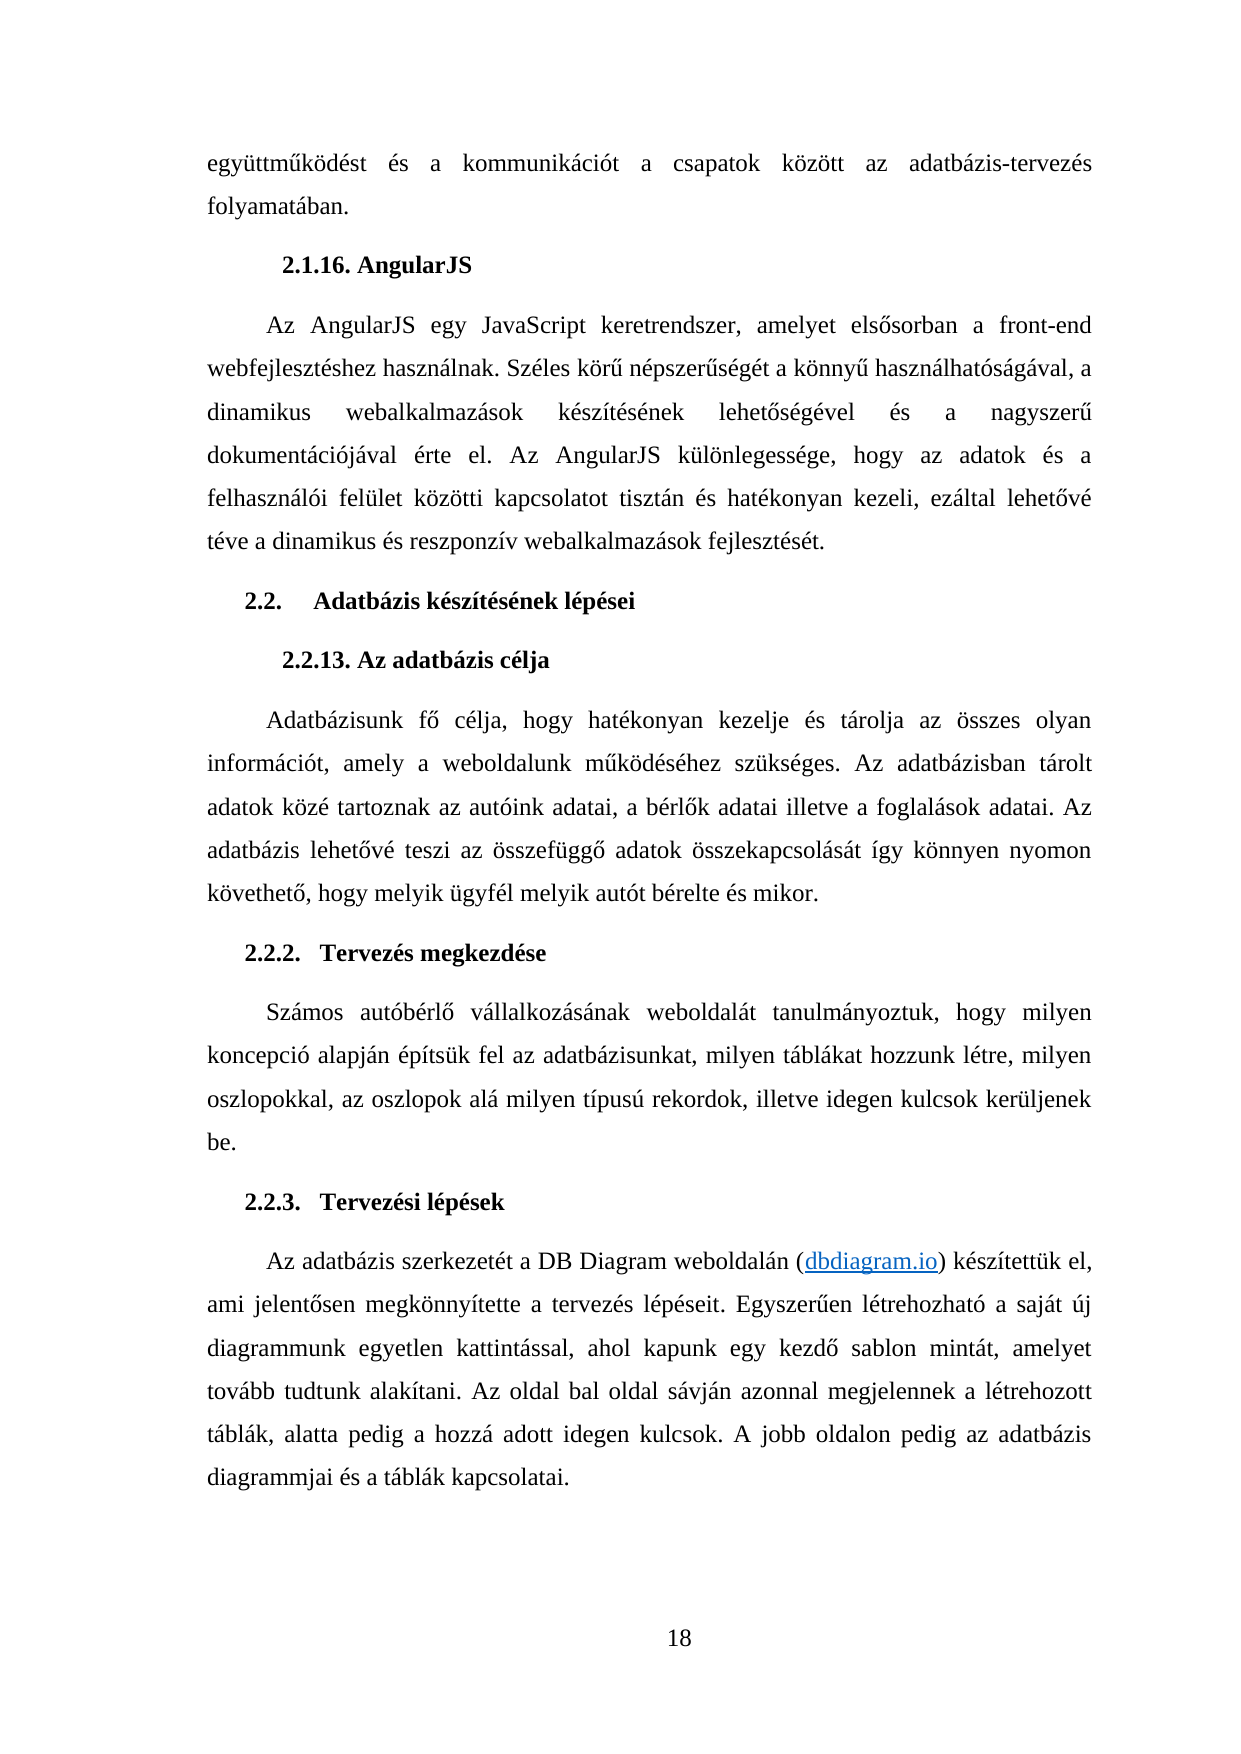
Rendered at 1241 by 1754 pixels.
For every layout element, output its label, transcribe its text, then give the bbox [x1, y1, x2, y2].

subtitle Tervezés megkezdése [244, 938, 1092, 966]
text Adatbázisunk fő célja, hogy hatékonyan kezelje és tárolja az összes olyan információt, amely a weboldalunk működéséhez szükséges. Az adatbázisban tárolt adatok közé tartoznak az autóink adatai, a bérlők adatai illetve a foglalások adatai. Az adatbázis lehetővé teszi az összefüggő adatok összekapcsolását így könnyen nyomon követhető, hogy melyik ügyfél melyik autót bérelte és mikor. [207, 705, 1092, 907]
subtitle Az adatbázis célja [282, 646, 1092, 674]
text Az AngularJS egy JavaScript keretrendszer, amelyet elsősorban a front-end webfejlesztéshez használnak. Széles körű népszerűségét a könnyű használhatóságával, a dinamikus webalkalmazások készítésének lehetőségével és a nagyszerű dokumentációjával érte el. Az AngularJS különlegessége, hogy az adatok és a felhasználói felület közötti kapcsolatot tisztán és hatékonyan kezeli, ezáltal lehetővé téve a dinamikus és reszponzív webalkalmazások fejlesztését. [207, 310, 1092, 555]
subtitle Tervezési lépések [244, 1187, 1092, 1215]
subtitle Adatbázis készítésének lépései [244, 586, 1092, 614]
subtitle AngularJS [282, 251, 1092, 279]
text Az adatbázis szerkezetét a DB Diagram weboldalán (dbdiagram.io) készítettük el, ami jelentősen megkönnyítette a tervezés lépéseit. Egyszerűen létrehozható a saját új diagrammunk egyetlen kattintással, ahol kapunk egy kezdő sablon mintát, amelyet tovább tudtunk alakítani. Az oldal bal oldal sávján azonnal megjelennek a létrehozott táblák, alatta pedig a hozzá adott idegen kulcsok. A jobb oldalon pedig az adatbázis diagrammjai és a táblák kapcsolatai. [207, 1246, 1092, 1491]
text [207, 148, 1092, 219]
text Számos autóbérlő vállalkozásának weboldalát tanulmányoztuk, hogy milyen koncepció alapján építsük fel az adatbázisunkat, milyen táblákat hozzunk létre, milyen oszlopokkal, az oszlopok alá milyen típusú rekordok, illetve idegen kulcsok kerüljenek be. [207, 997, 1092, 1156]
